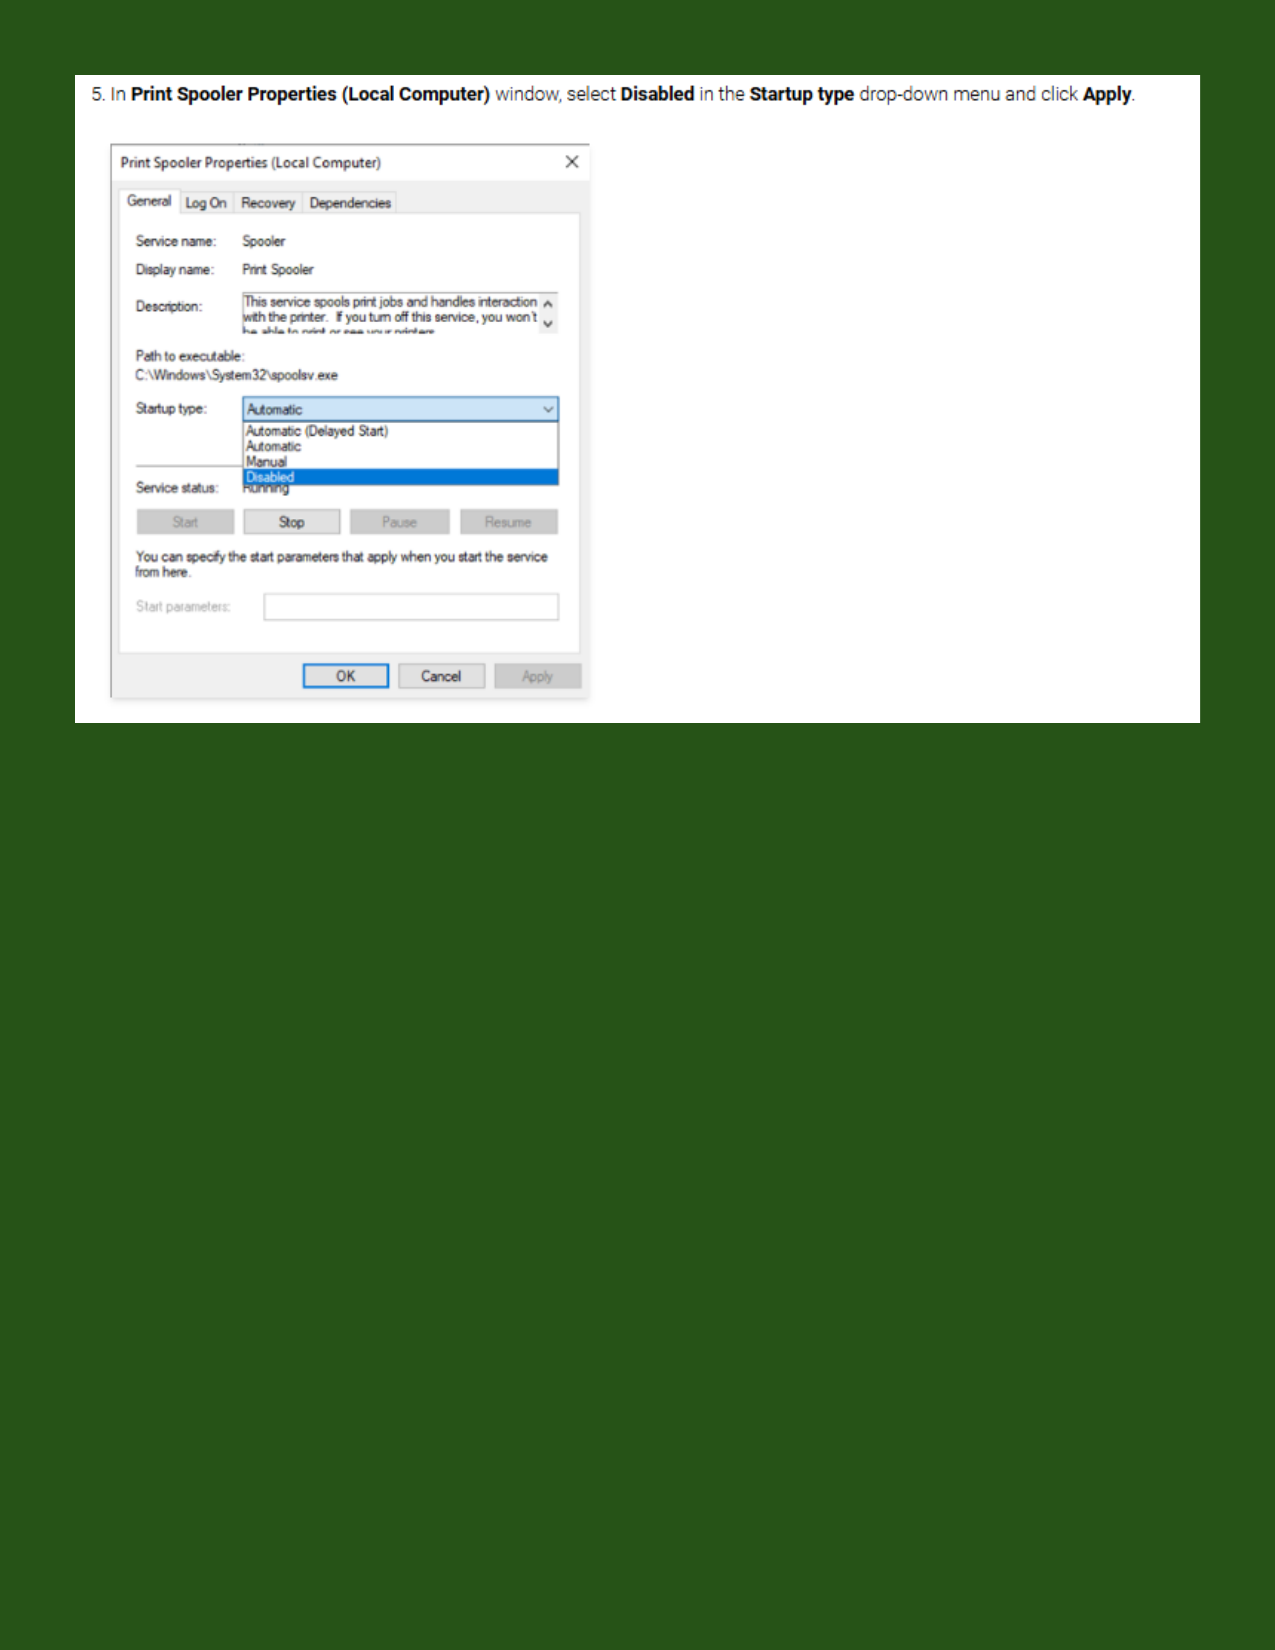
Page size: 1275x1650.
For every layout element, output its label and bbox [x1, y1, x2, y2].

picture [75, 75, 1200, 723]
